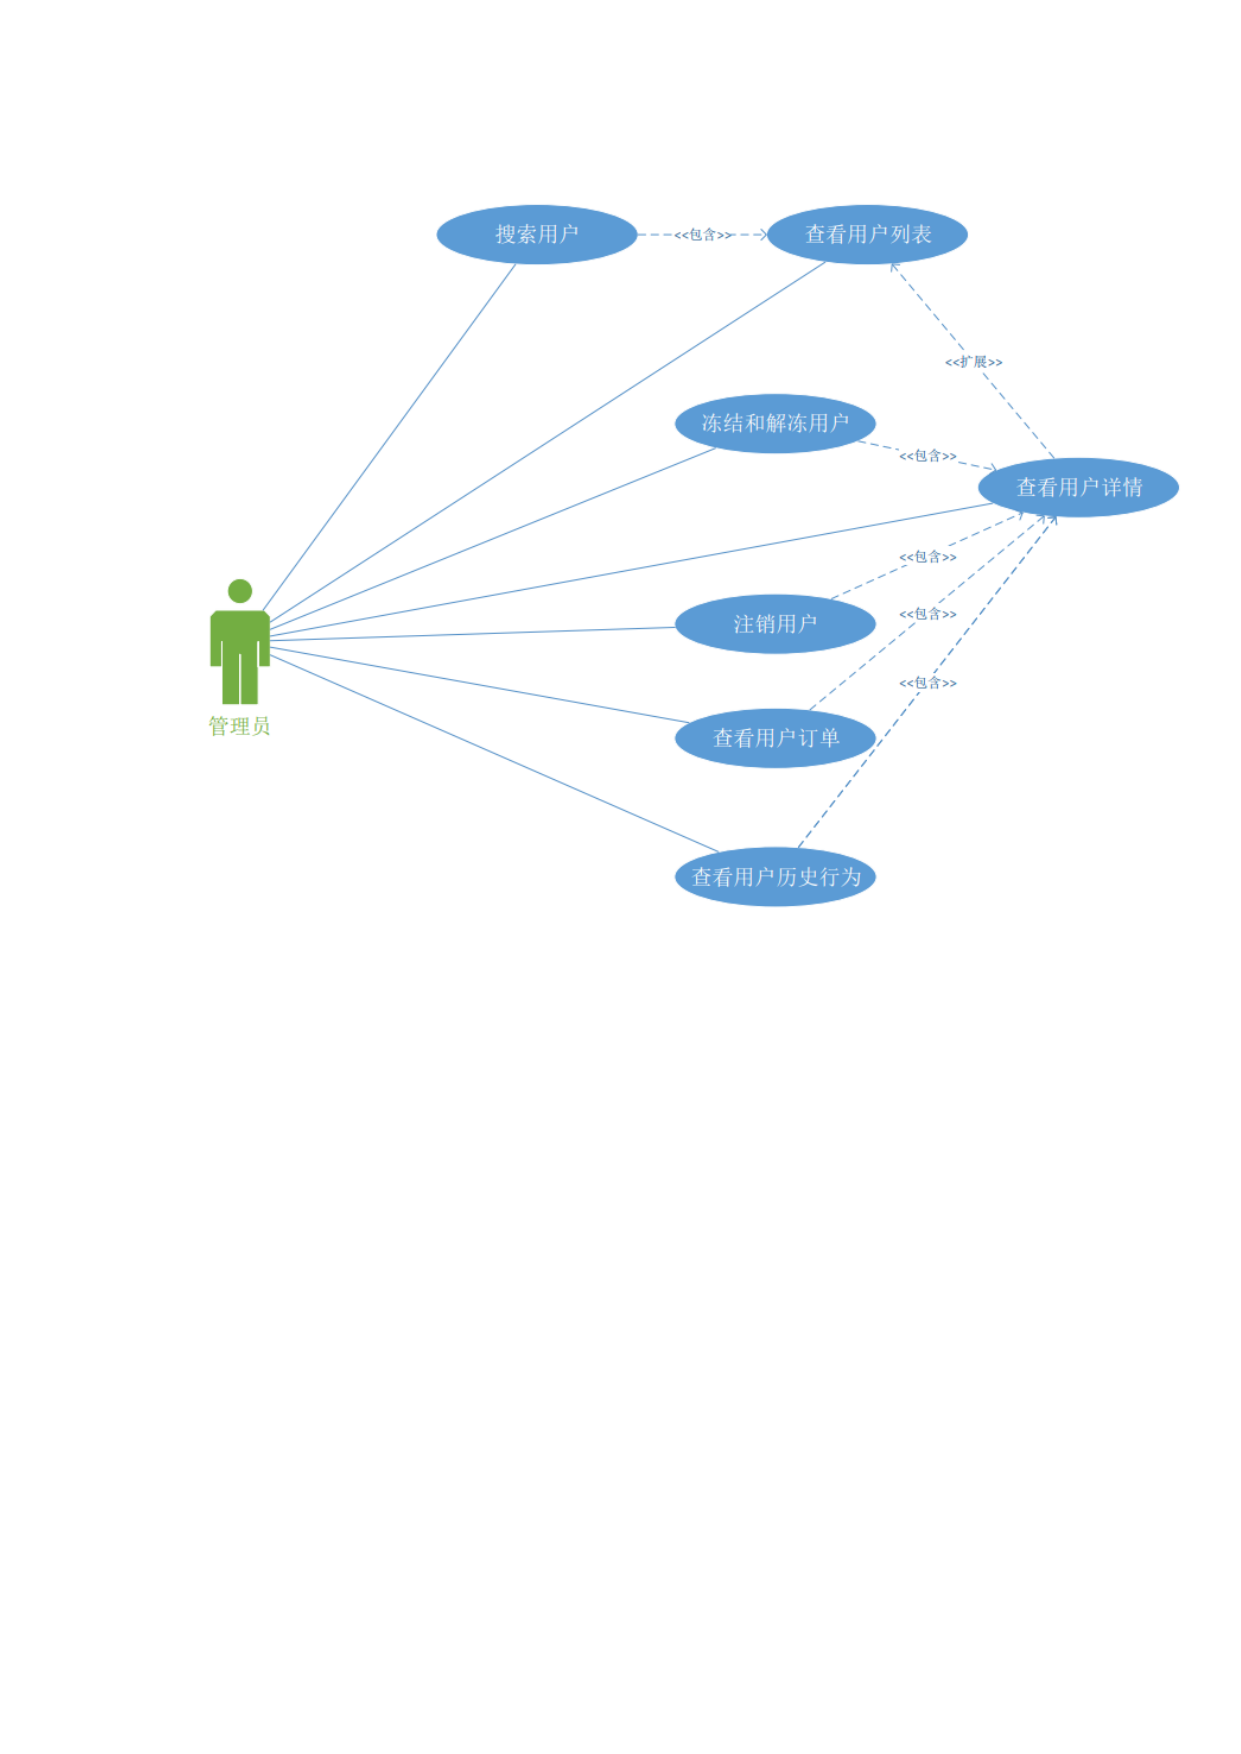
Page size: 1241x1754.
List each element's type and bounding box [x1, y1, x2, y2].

picture [187, 162, 1191, 943]
